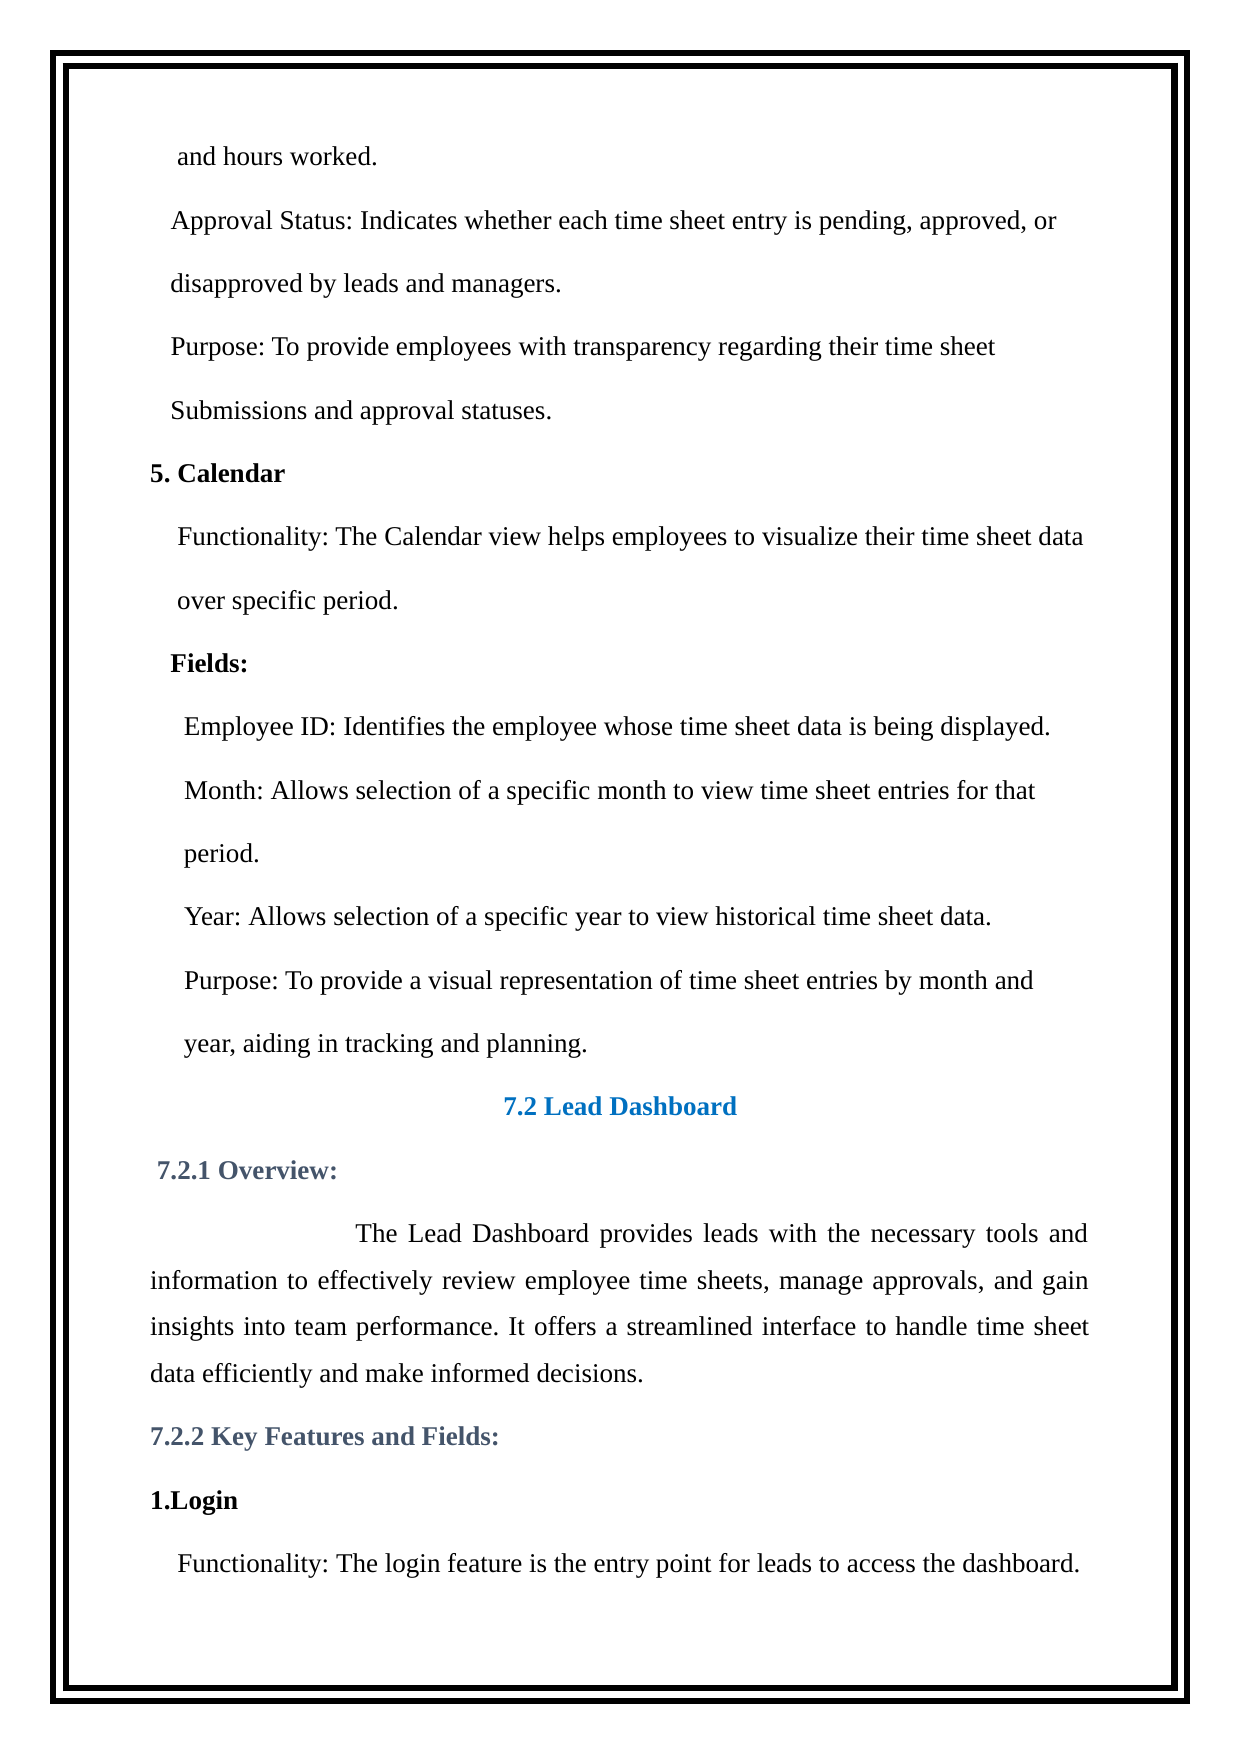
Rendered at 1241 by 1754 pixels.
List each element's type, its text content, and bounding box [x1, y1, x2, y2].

text 7.2.2 Key Features and Fields: [150, 1421, 1090, 1452]
text Employee ID: Identifies the employee whose time sheet data is being displayed. [150, 711, 1090, 742]
text Fields: [150, 647, 1090, 678]
text Functionality: The Calendar view helps employees to visualize their time sheet data [150, 521, 1090, 552]
text 7.2.1 Overview: [150, 1154, 1090, 1185]
text The Lead Dashboard provides leads with the necessary tools and information to effectively review employee time sheets, manage approvals, and gain insights into team performance. It offers a streamlined interface to handle time sheet data efficiently and make informed decisions. [150, 1217, 1090, 1388]
text and hours worked. [150, 141, 1090, 172]
text disapproved by leads and managers. [150, 267, 1090, 298]
text Approval Status: Indicates whether each time sheet entry is pending, approved, or [150, 204, 1090, 235]
text Submissions and approval statuses. [150, 394, 1090, 425]
text Purpose: To provide employees with transparency regarding their time sheet [150, 331, 1090, 362]
text year, aiding in tracking and planning. [150, 1027, 1090, 1058]
text over specific period. [150, 584, 1090, 615]
text period. [150, 837, 1090, 868]
text Purpose: To provide a visual representation of time sheet entries by month and [150, 964, 1090, 995]
text Year: Allows selection of a specific year to view historical time sheet data. [150, 901, 1090, 932]
text 1.Login [150, 1484, 1090, 1515]
text 7.2 Lead Dashboard [150, 1091, 1090, 1122]
text 5. Calendar [150, 457, 1090, 488]
text Month: Allows selection of a specific month to view time sheet entries for that [150, 774, 1090, 805]
text Functionality: The login feature is the entry point for leads to access the dashboard. [150, 1547, 1090, 1578]
